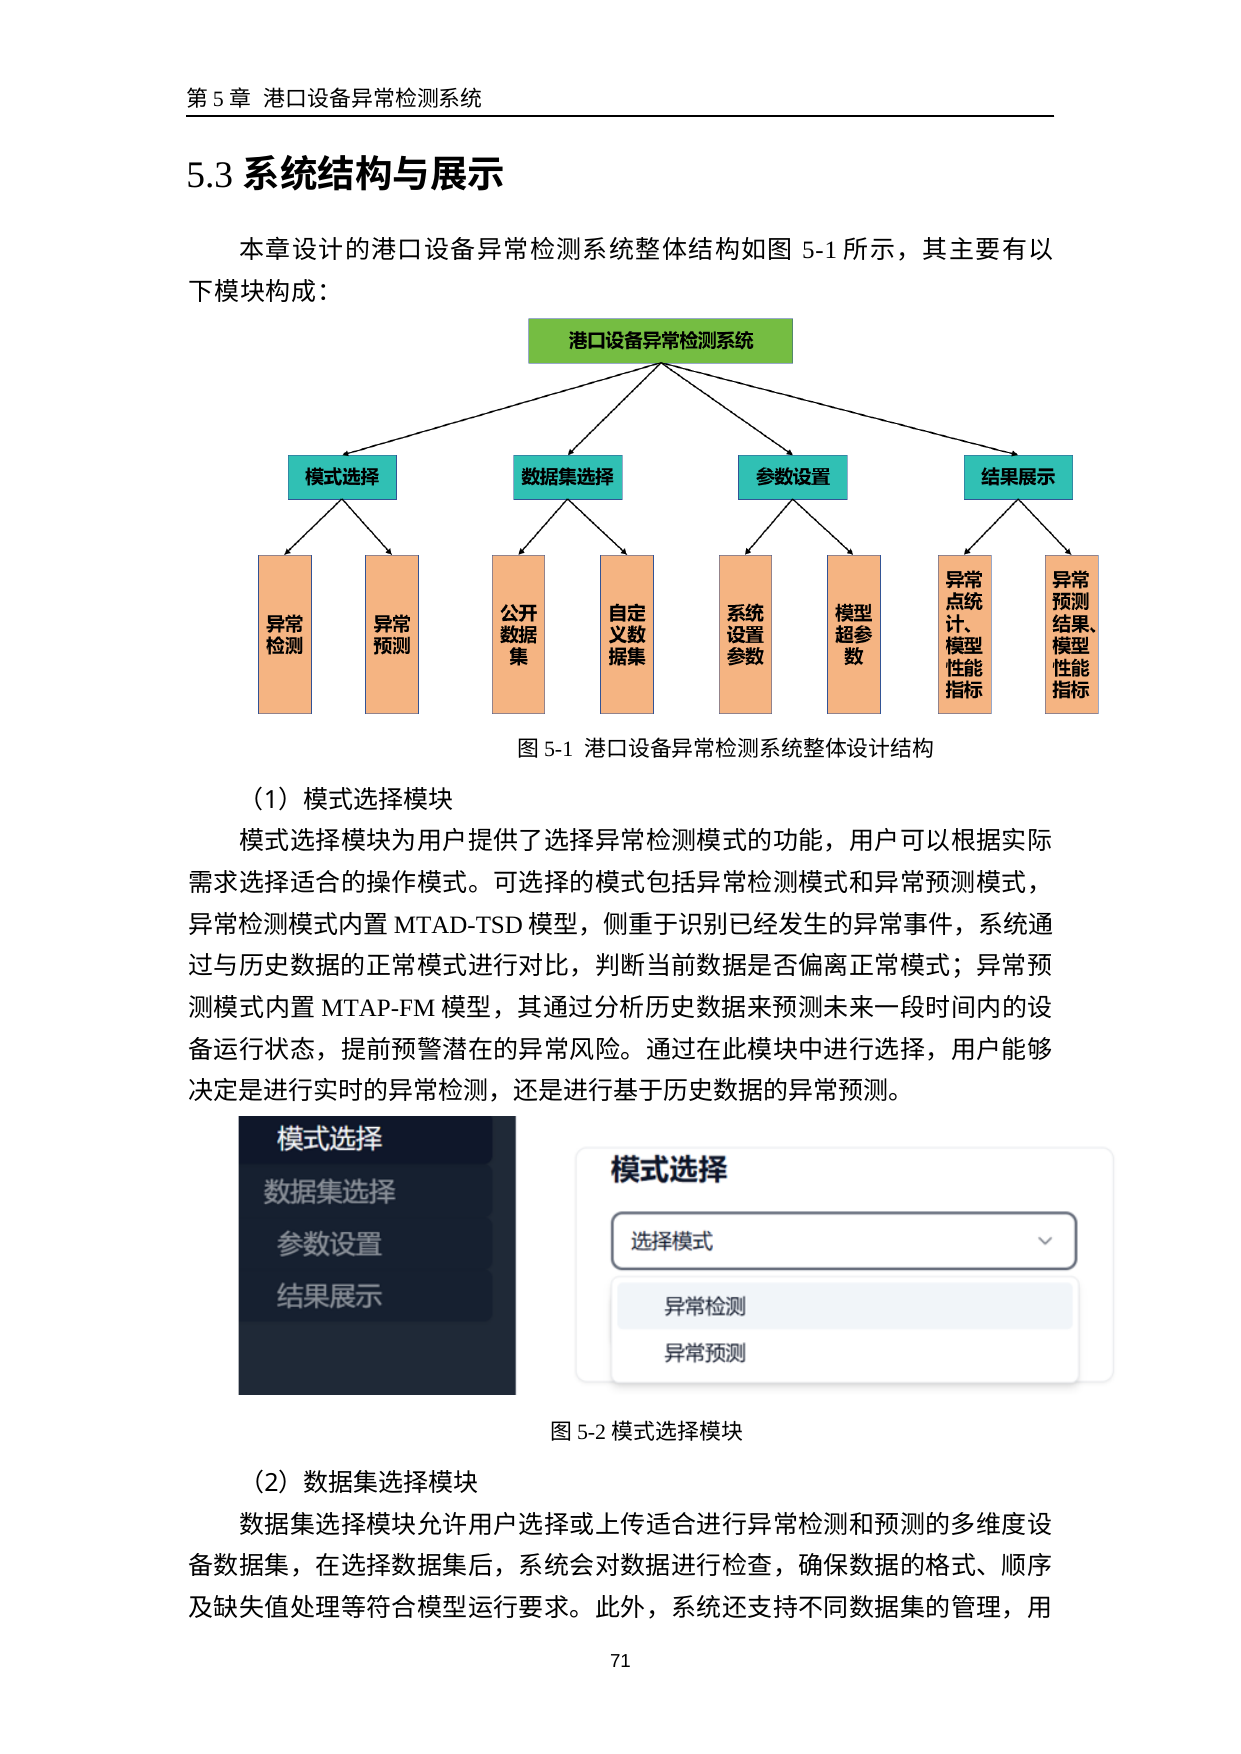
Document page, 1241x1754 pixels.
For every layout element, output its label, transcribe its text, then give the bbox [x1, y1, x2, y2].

text （2）数据集选择模块 [188, 1458, 1054, 1500]
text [188, 1500, 1054, 1625]
picture [239, 308, 1106, 719]
text 本章设计的港口设备异常检测系统整体结构如图5-1所示，其主要有以下模块构成： [188, 225, 1054, 308]
text 图5-2 模式选择模块 [188, 1414, 1054, 1446]
text 模式选择模块为用户提供了选择异常检测模式的功能，用户可以根据实际需求选择适合的操作模式。可选择的模式包括异常检测模式和异常预测模式，异常检测模式内置MTAD-TSD模型，侧重于识别已经发生的异常事件，系统通过与历史数据的正常模式进行对比，判断当前数据是否偏离正常模式；异常预测模式内置MTAP-FM模型，其通过分析历史数据来预测未来一段时间内的设备运行状态，提前预警潜在的异常风险。通过在此模块中进行选择，用户能够决定是进行实时的异常检测，还是进行基于历史数据的异常预测。 [188, 816, 1054, 1108]
text 图5-1 港口设备异常检测系统整体设计结构 [397, 731, 1054, 762]
picture [238, 1116, 1118, 1395]
text （1）模式选择模块 [188, 775, 1054, 816]
subtitle 系统结构与展示 [186, 144, 1054, 198]
